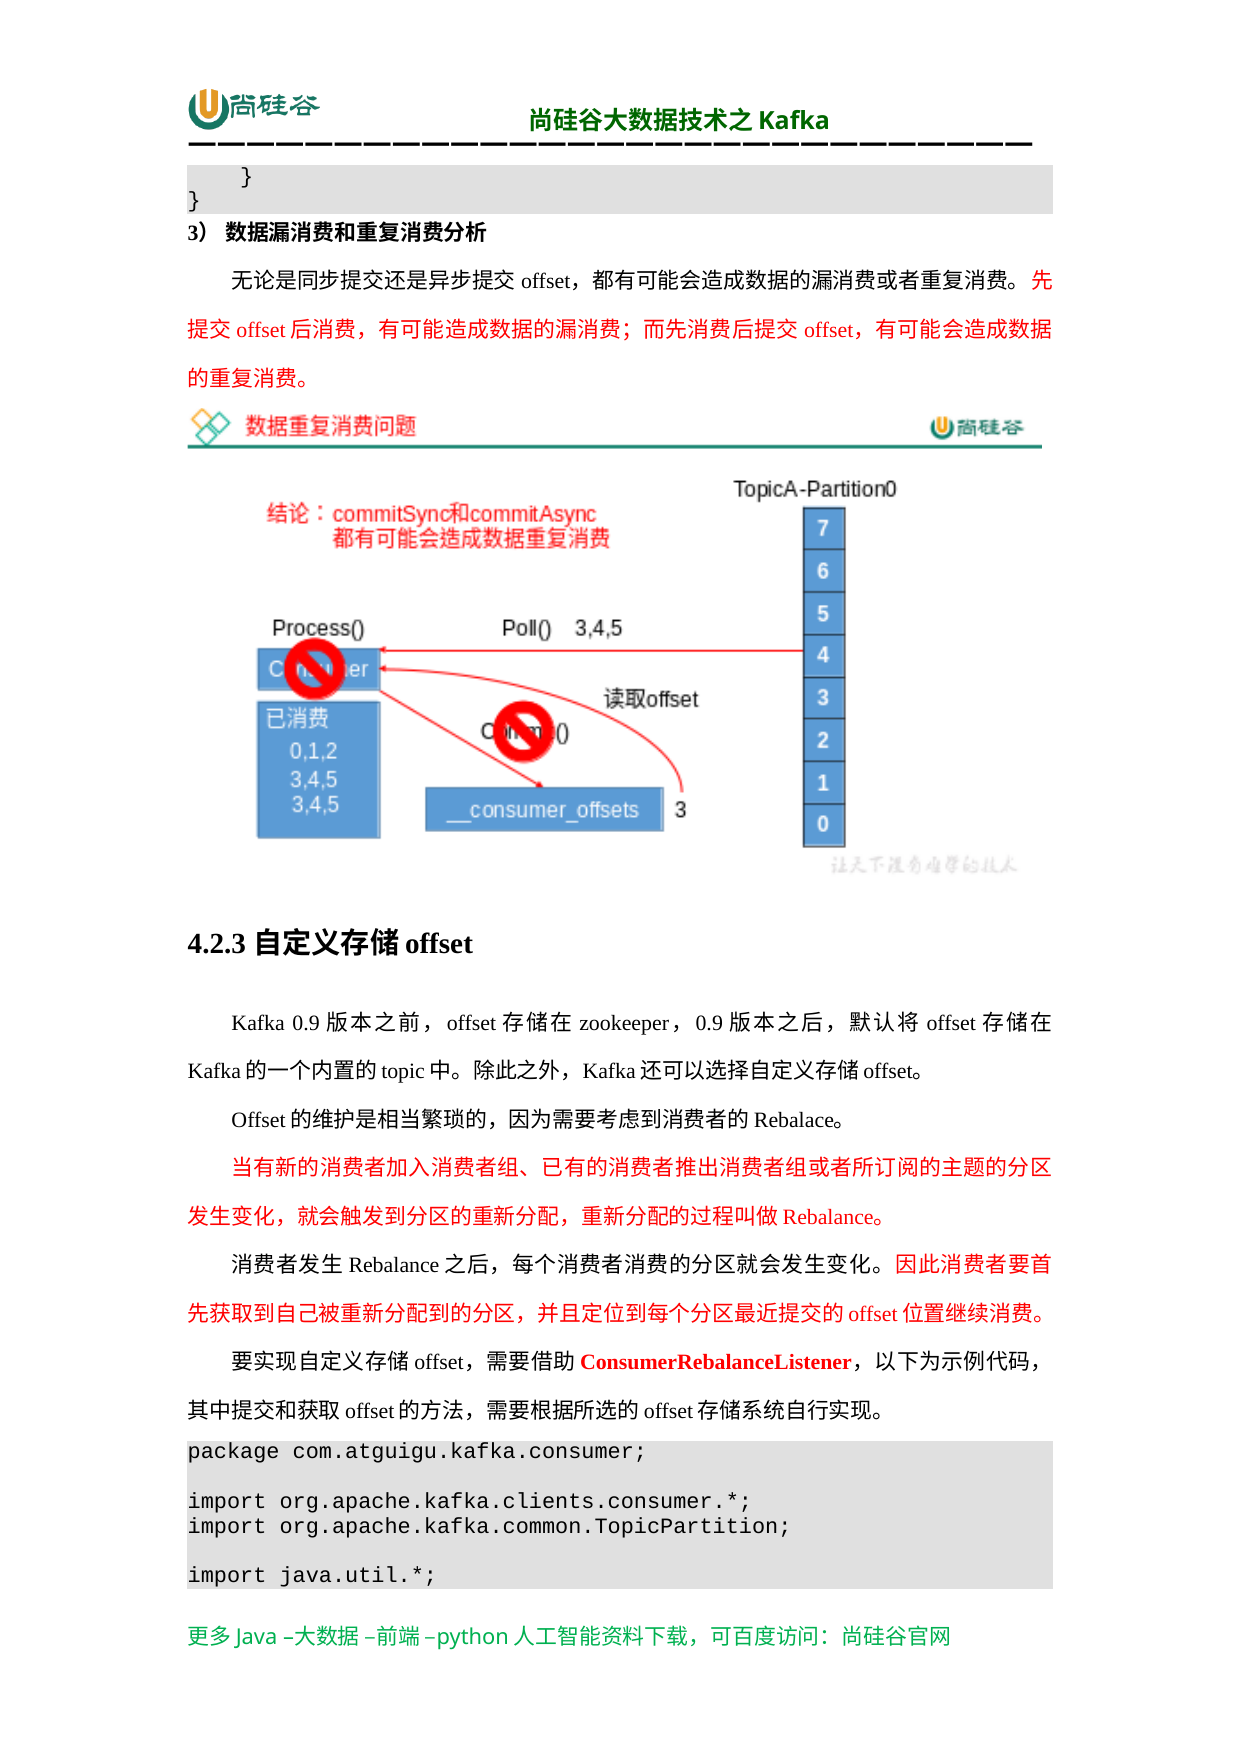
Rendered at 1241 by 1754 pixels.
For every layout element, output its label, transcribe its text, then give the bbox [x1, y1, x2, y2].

list 数据漏消费和重复消费分析 [187, 214, 1053, 247]
subtitle 4.2.3 自定义存储offset [187, 909, 1053, 974]
text Offset的维护是相当繁琐的，因为需要考虑到消费者的Rebalace。 [187, 1101, 1053, 1134]
text 消费者发生Rebalance之后，每个消费者消费的分区就会发生变化。因此消费者要首先获取到自己被重新分配到的分区，并且定位到每个分区最近提交的offset位置继续消费。 [187, 1247, 1053, 1328]
text import org.apache.kafka.common.TopicPartition; [187, 1515, 1053, 1540]
text import org.apache.kafka.clients.consumer.*; [187, 1490, 1053, 1515]
text } [187, 189, 1053, 214]
text 当有新的消费者加入消费者组、已有的消费者推出消费者组或者所订阅的主题的分区发生变化，就会触发到分区的重新分配，重新分配的过程叫做Rebalance。 [187, 1149, 1053, 1231]
text import java.util.*; [187, 1565, 1053, 1589]
text 要实现自定义存储offset，需要借助ConsumerRebalanceListener，以下为示例代码，其中提交和获取offset的方法，需要根据所选的offset存储系统自行实现。 [187, 1344, 1053, 1425]
text } [187, 165, 1053, 189]
text 无论是同步提交还是异步提交offset，都有可能会造成数据的漏消费或者重复消费。先提交offset后消费，有可能造成数据的漏消费；而先消费后提交offset，有可能会造成数据的重复消费。 [187, 263, 1053, 393]
text package com.atguigu.kafka.consumer; [187, 1441, 1053, 1466]
text Kafka 0.9版本之前，offset存储在zookeeper，0.9版本之后，默认将offset存储在Kafka的一个内置的topic中。除此之外，Kafka还可以选择自定义存储offset。 [187, 1004, 1053, 1085]
